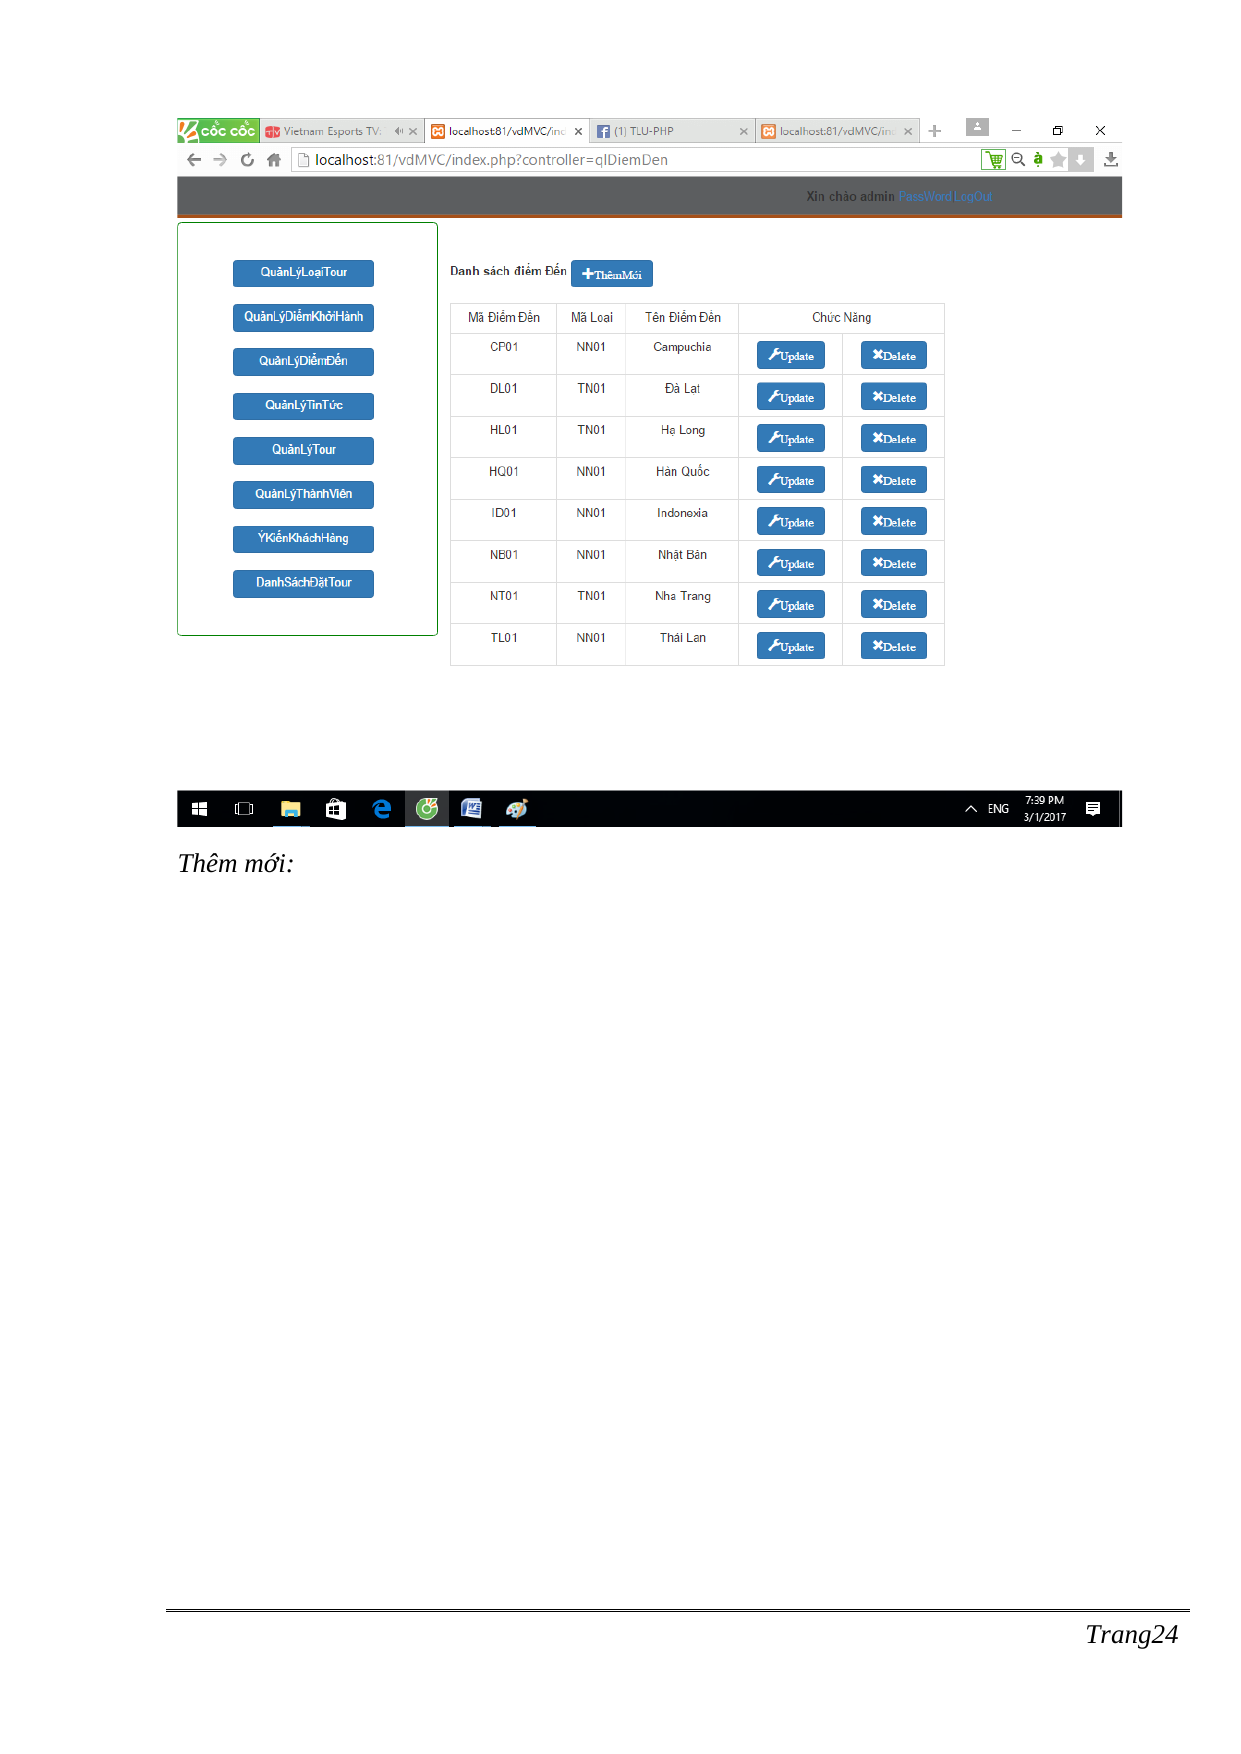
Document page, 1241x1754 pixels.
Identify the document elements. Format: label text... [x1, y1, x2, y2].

picture [177, 118, 1123, 827]
text Thêm mới: [177, 847, 1122, 878]
